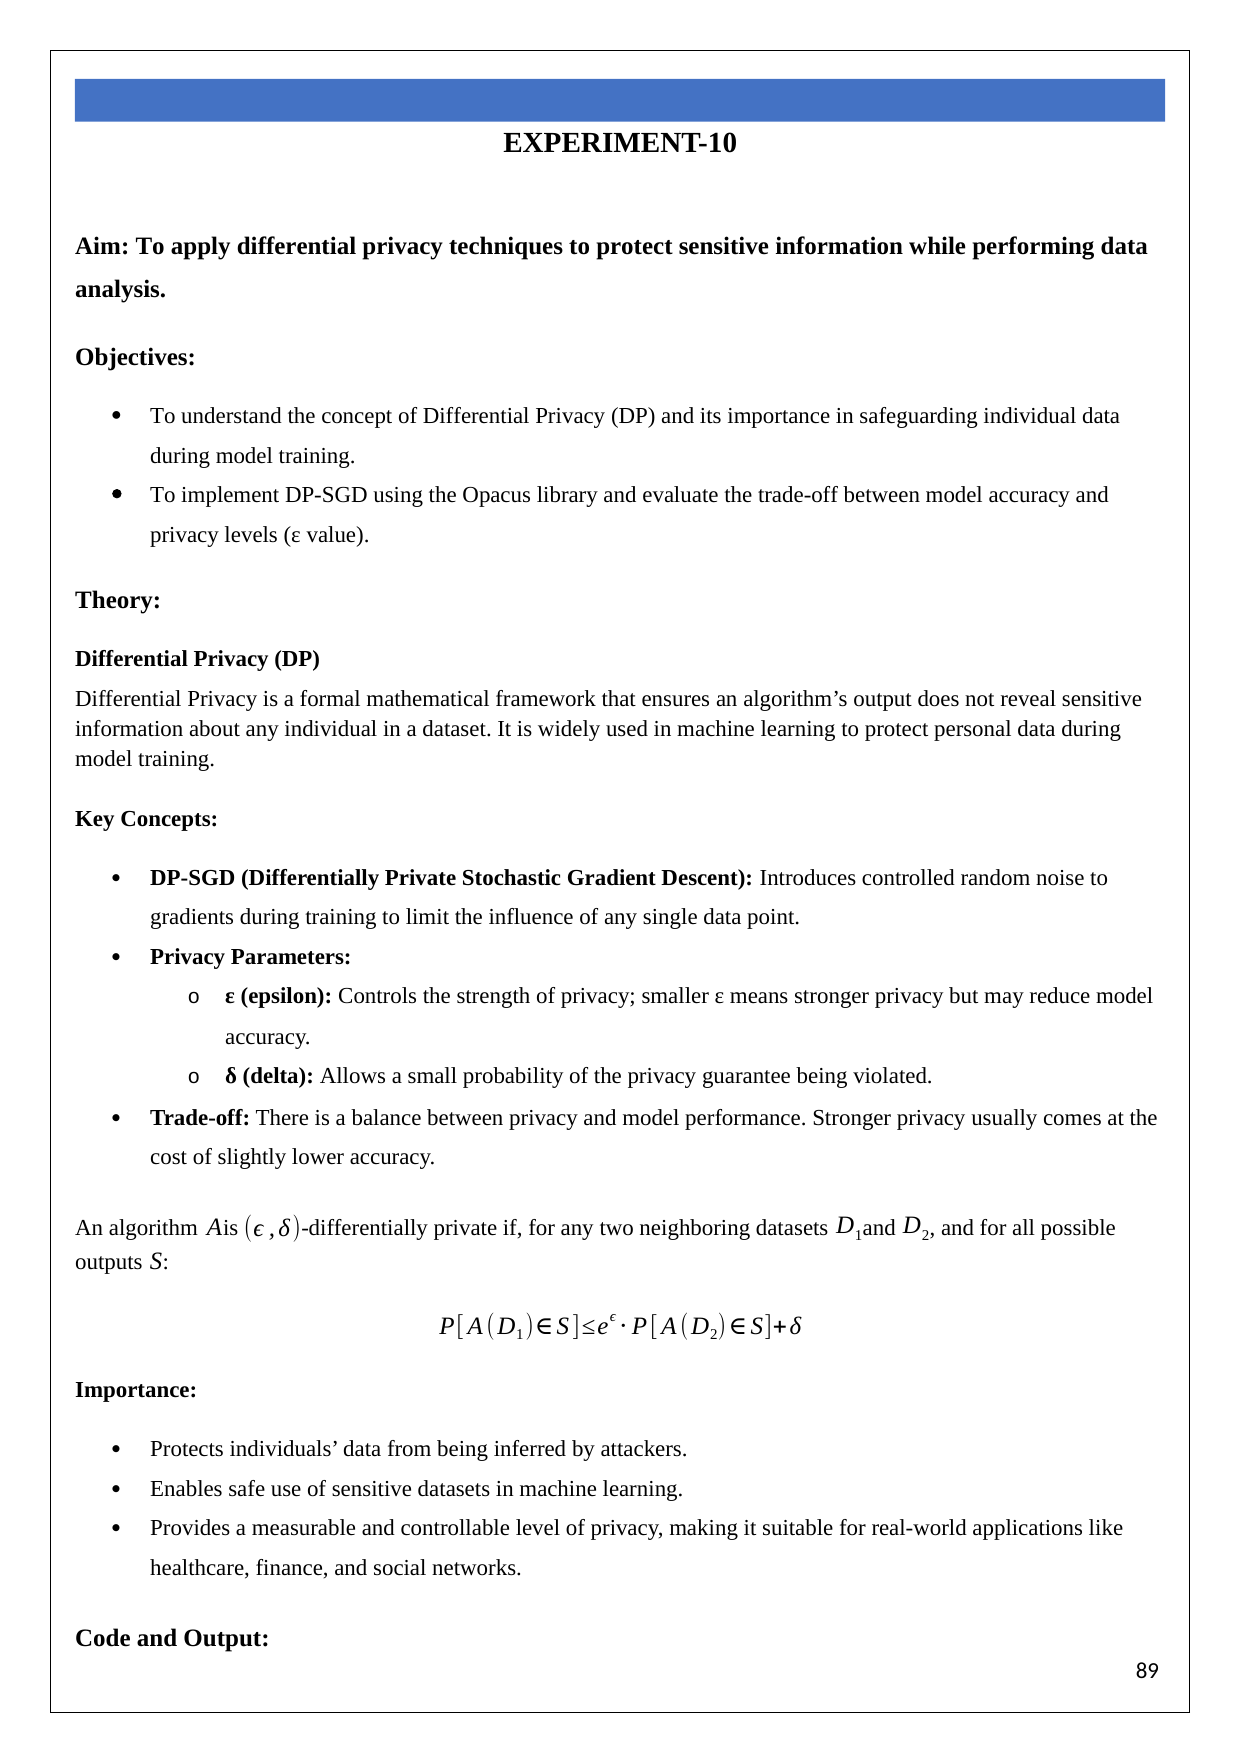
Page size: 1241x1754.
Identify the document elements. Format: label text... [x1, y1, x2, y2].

list To implement DP-SGD using the Opacus library and evaluate the trade-off between model accuracy and privacy levels (ε value). [112, 481, 1165, 547]
list Privacy Parameters: [112, 943, 1165, 969]
list DP-SGD (Differentially Private Stochastic Gradient Descent): Introduces controlled random noise to gradients during training to limit the influence of any single data point. [112, 864, 1165, 930]
text Objectives: [75, 342, 1165, 371]
list To understand the concept of Differential Privacy (DP) and its importance in safeguarding individual data during model training. [112, 402, 1165, 468]
text An algorithm is -differentially private if, for any two neighboring datasets and , and for all possible outputs : [75, 1212, 1165, 1275]
text Aim: To apply differential privacy techniques to protect sensitive information while performing data analysis. [75, 231, 1165, 303]
text Theory: [75, 586, 1165, 614]
text EXPERIMENT-10 [75, 122, 1165, 159]
text Code and Output: [75, 1623, 1165, 1651]
text Differential Privacy (DP) [75, 645, 1165, 672]
list δ (delta): Allows a small probability of the privacy guarantee being violated. [187, 1063, 1165, 1090]
list Provides a measurable and controllable level of privacy, making it suitable for real-world applications like healthcare, finance, and social networks. [112, 1514, 1165, 1580]
list Trade-off: There is a balance between privacy and model performance. Stronger privacy usually comes at the cost of slightly lower accuracy. [112, 1104, 1165, 1170]
text Key Concepts: [75, 804, 1165, 831]
text Importance: [75, 1376, 1165, 1402]
text Differential Privacy is a formal mathematical framework that ensures an algorithm’s output does not reveal sensitive information about any individual in a dataset. It is widely used in machine learning to protect personal data during model training. [75, 685, 1165, 772]
list Protects individuals’ data from being inferred by attackers. [112, 1436, 1165, 1462]
list ε (epsilon): Controls the strength of privacy; smaller ε means stronger privacy but may reduce model accuracy. [187, 982, 1165, 1049]
list Enables safe use of sensitive datasets in machine learning. [112, 1475, 1165, 1501]
